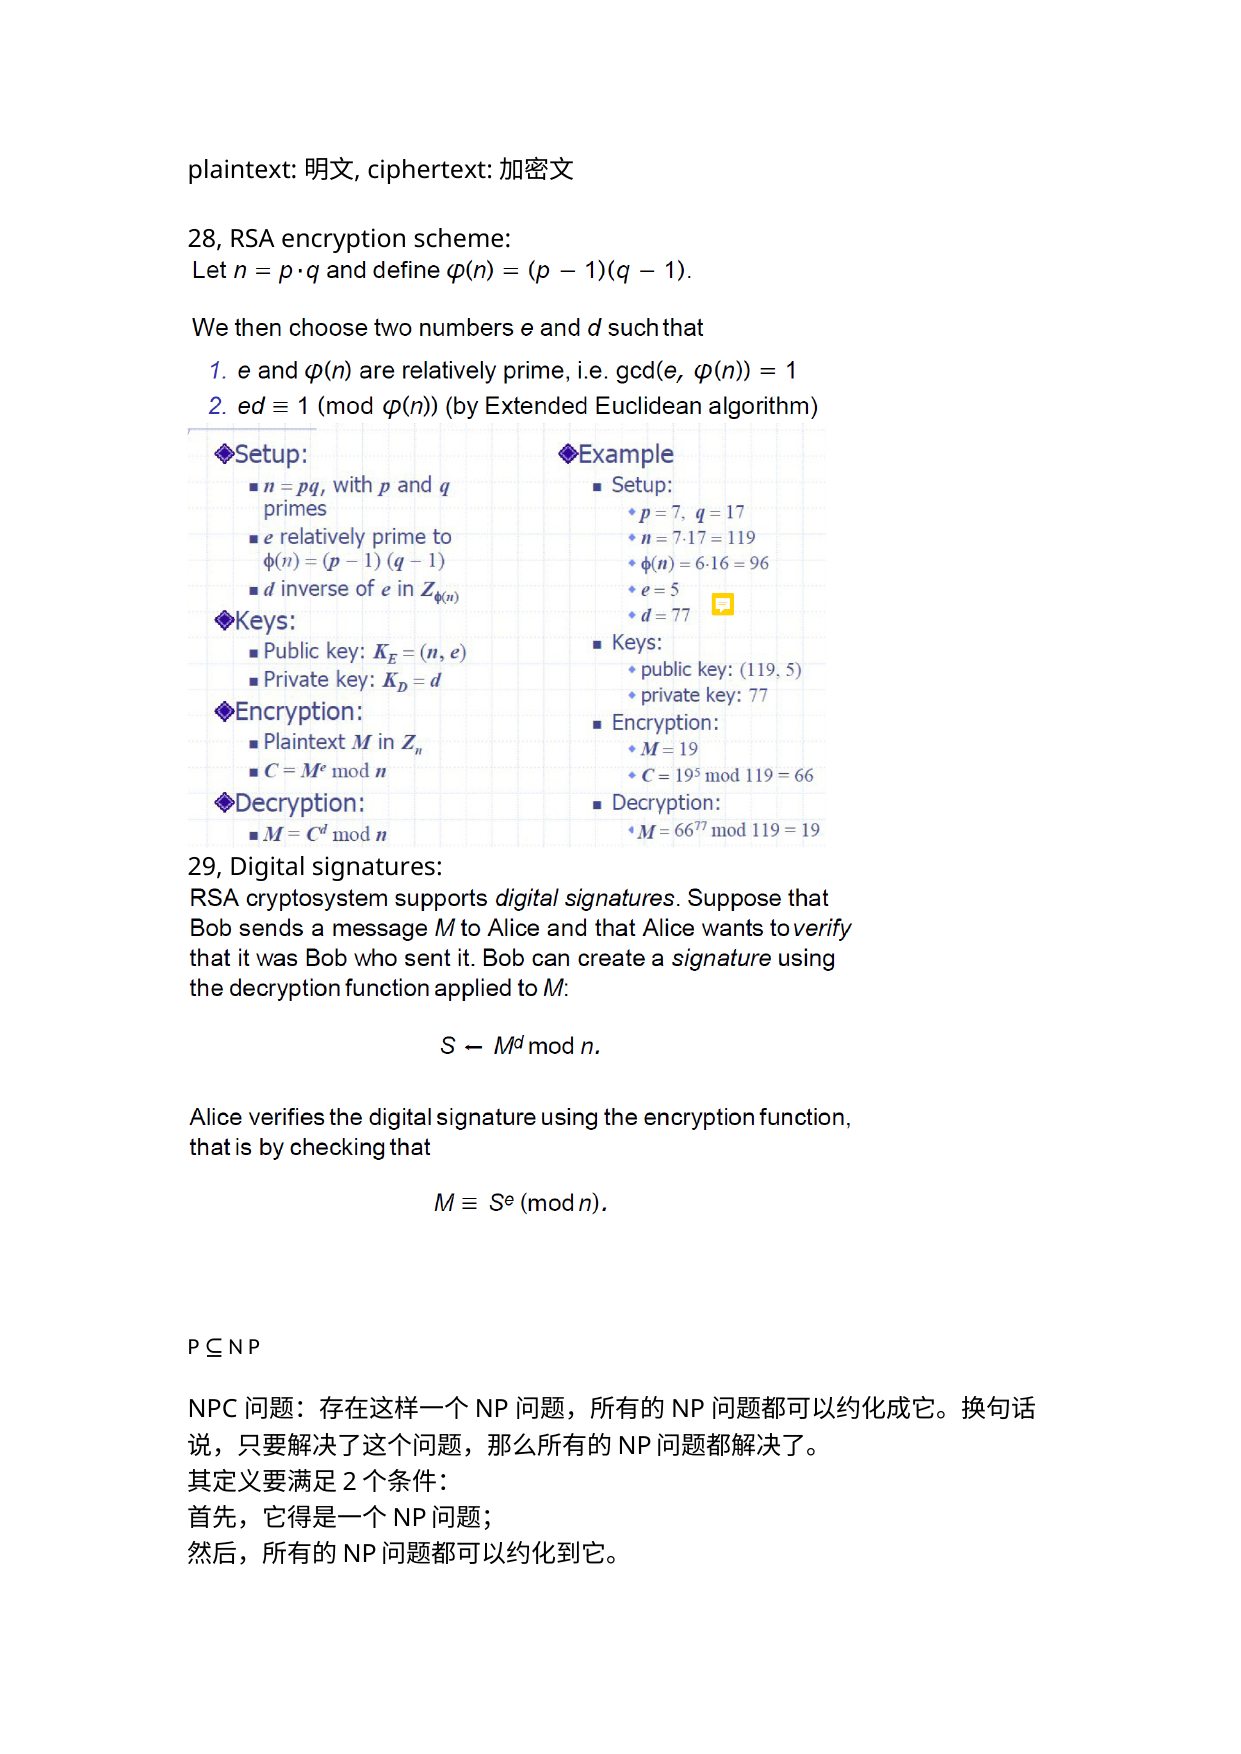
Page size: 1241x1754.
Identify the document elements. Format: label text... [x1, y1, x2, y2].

text 28, RSA encryption scheme: [187, 220, 1053, 254]
text plaintext: 明文, ciphertext: 加密文 [187, 150, 1053, 186]
text 其定义要满足2个条件： [187, 1461, 1053, 1498]
text 然后，所有的NP问题都可以约化到它。 [187, 1534, 1053, 1570]
text 29, Digital signatures: [187, 849, 1053, 883]
text P ⊆ N P [187, 1332, 1053, 1360]
text NPC 问题：存在这样一个 NP 问题，所有的 NP 问题都可以约化成它。换句话说，只要解决了这个问题，那么所有的NP问题都解决了。 [187, 1389, 1053, 1461]
text 首先，它得是一个NP问题； [187, 1498, 1053, 1534]
